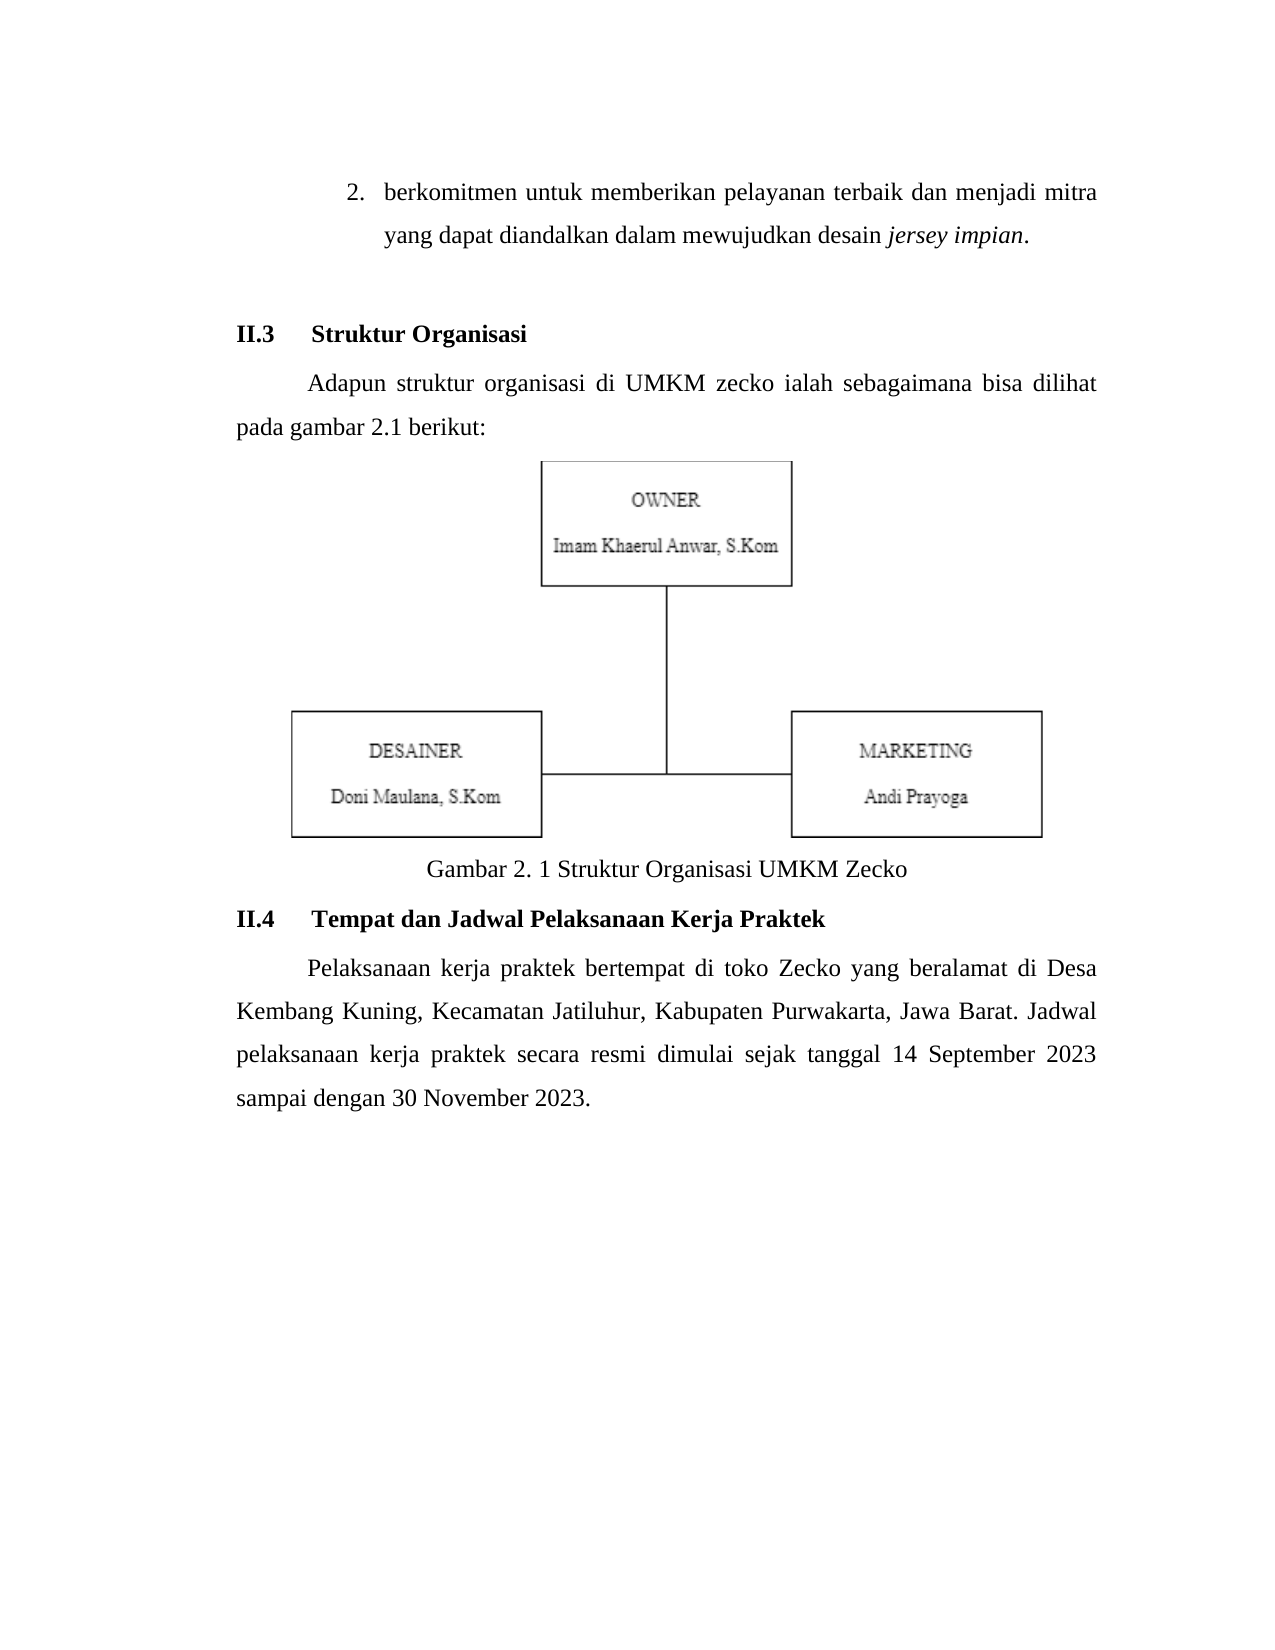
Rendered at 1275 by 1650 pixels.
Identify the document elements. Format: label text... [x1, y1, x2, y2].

subtitle Tempat dan Jadwal Pelaksanaan Kerja Praktek [236, 904, 1098, 933]
list berkomitmen untuk memberikan pelayanan terbaik dan menjadi mitra yang dapat diandalkan dalam mewujudkan desain jersey impian. [346, 177, 1098, 249]
subtitle Struktur Organisasi [236, 319, 1098, 348]
text Gambar 2. 1 Struktur Organisasi UMKM Zecko [236, 854, 1098, 883]
text Adapun struktur organisasi di UMKM zecko ialah sebagaimana bisa dilihat pada gambar 2.1 berikut: [236, 368, 1098, 440]
picture [291, 461, 1043, 838]
text Pelaksanaan kerja praktek bertempat di toko Zecko yang beralamat di Desa Kembang Kuning, Kecamatan Jatiluhur, Kabupaten Purwakarta, Jawa Barat. Jadwal pelaksanaan kerja praktek secara resmi dimulai sejak tanggal 14 September 2023 sampai dengan 30 November 2023. [236, 953, 1098, 1111]
